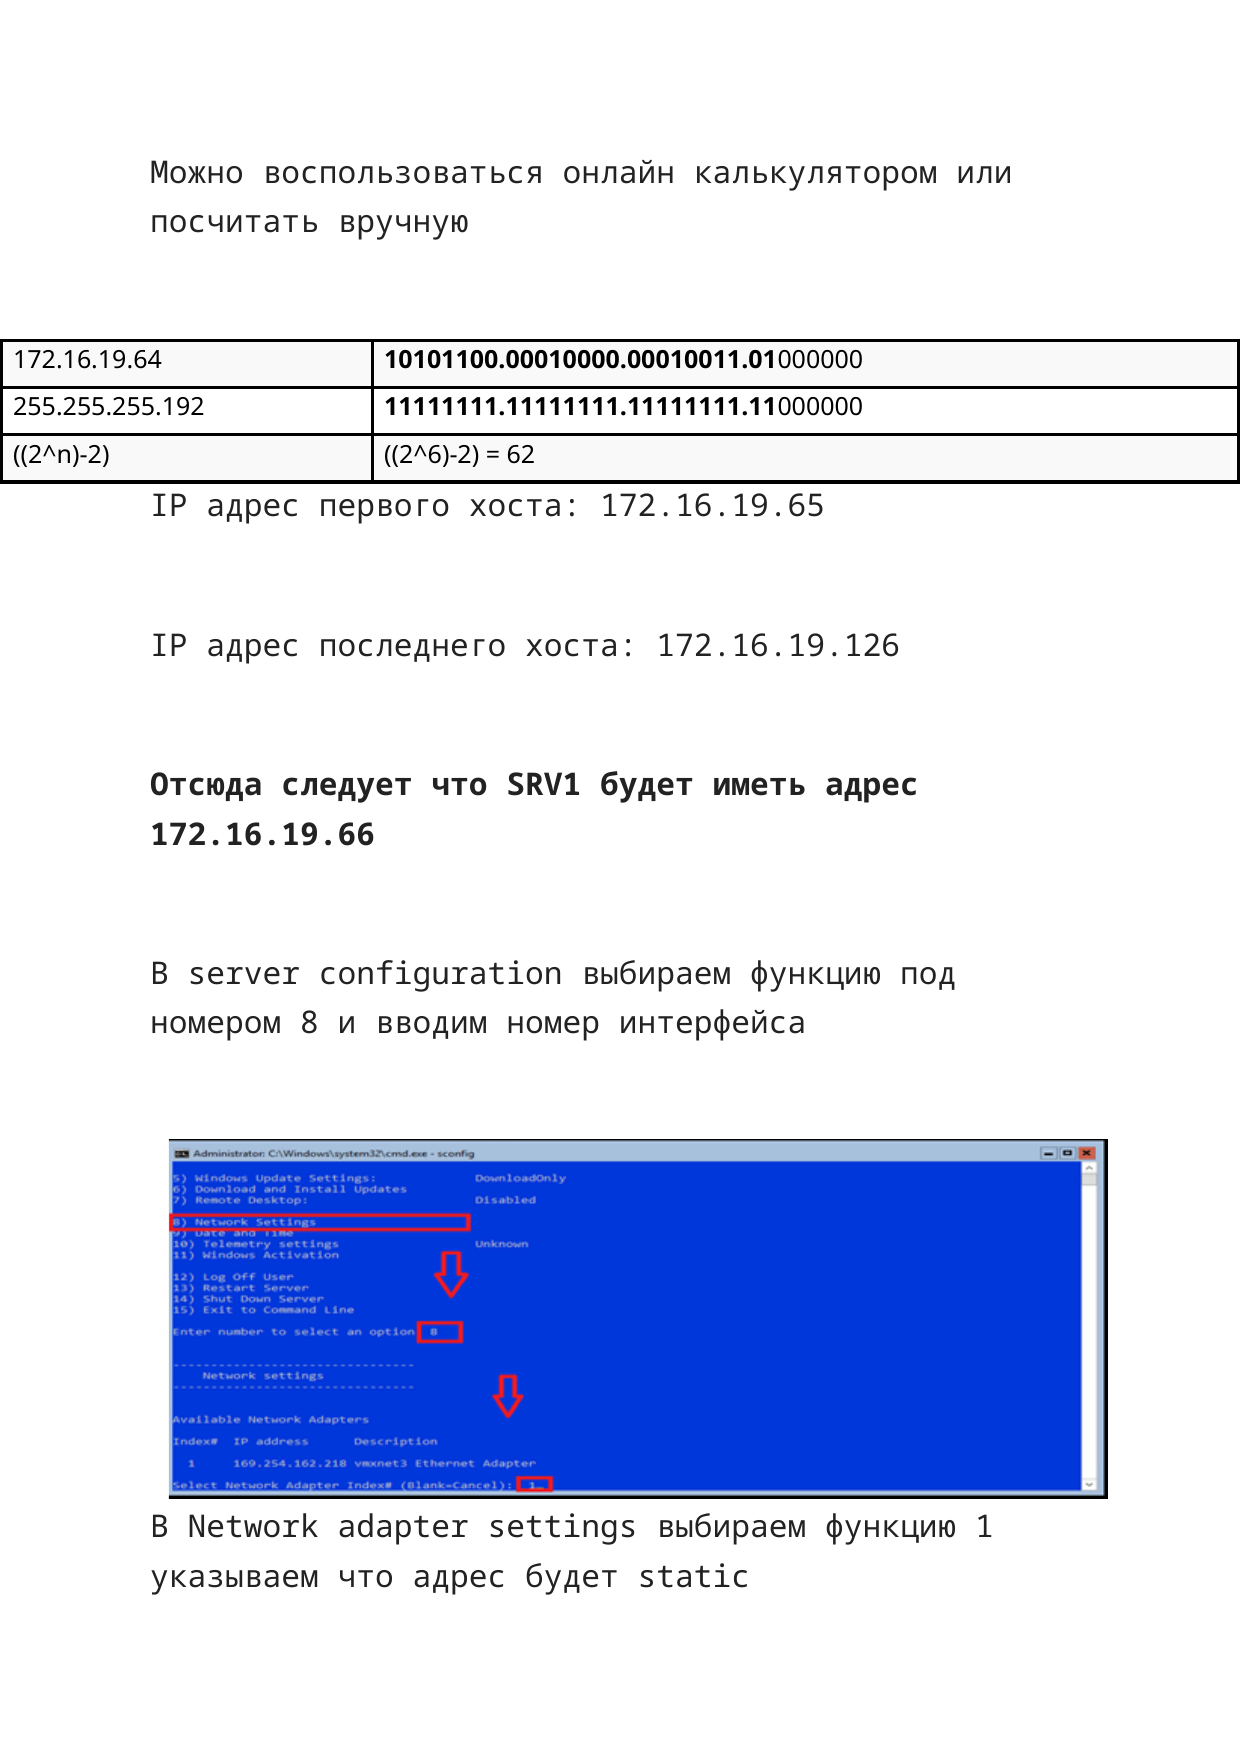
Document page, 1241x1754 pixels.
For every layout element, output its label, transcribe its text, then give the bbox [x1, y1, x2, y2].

table_cell ((2^6)-2) = 62 [374, 436, 1237, 480]
text В Network adapter settings выбираем функцию 1 указываем что адрес будет static [150, 1504, 1090, 1596]
table_cell ((2^n)-2) [3, 436, 371, 480]
text IP адрес последнего хоста: 172.16.19.126 [150, 623, 1090, 665]
text В server configuration выбираем функцию под номером 8 и вводим номер интерфейса [150, 951, 1090, 1043]
table_cell 255.255.255.192 [3, 389, 371, 433]
text Отсюда следует что SRV1 будет иметь адрес 172.16.19.66 [150, 762, 1090, 854]
table_header 10101100.00010000.00010011.01000000 [374, 342, 1237, 386]
text Можно воспользоваться онлайн калькулятором или посчитать вручную [150, 150, 1090, 242]
table_cell 11111111.11111111.11111111.11000000 [374, 389, 1237, 433]
text IP адрес первого хоста: 172.16.19.65 [150, 484, 1090, 526]
table_header 172.16.19.64 [3, 342, 371, 386]
